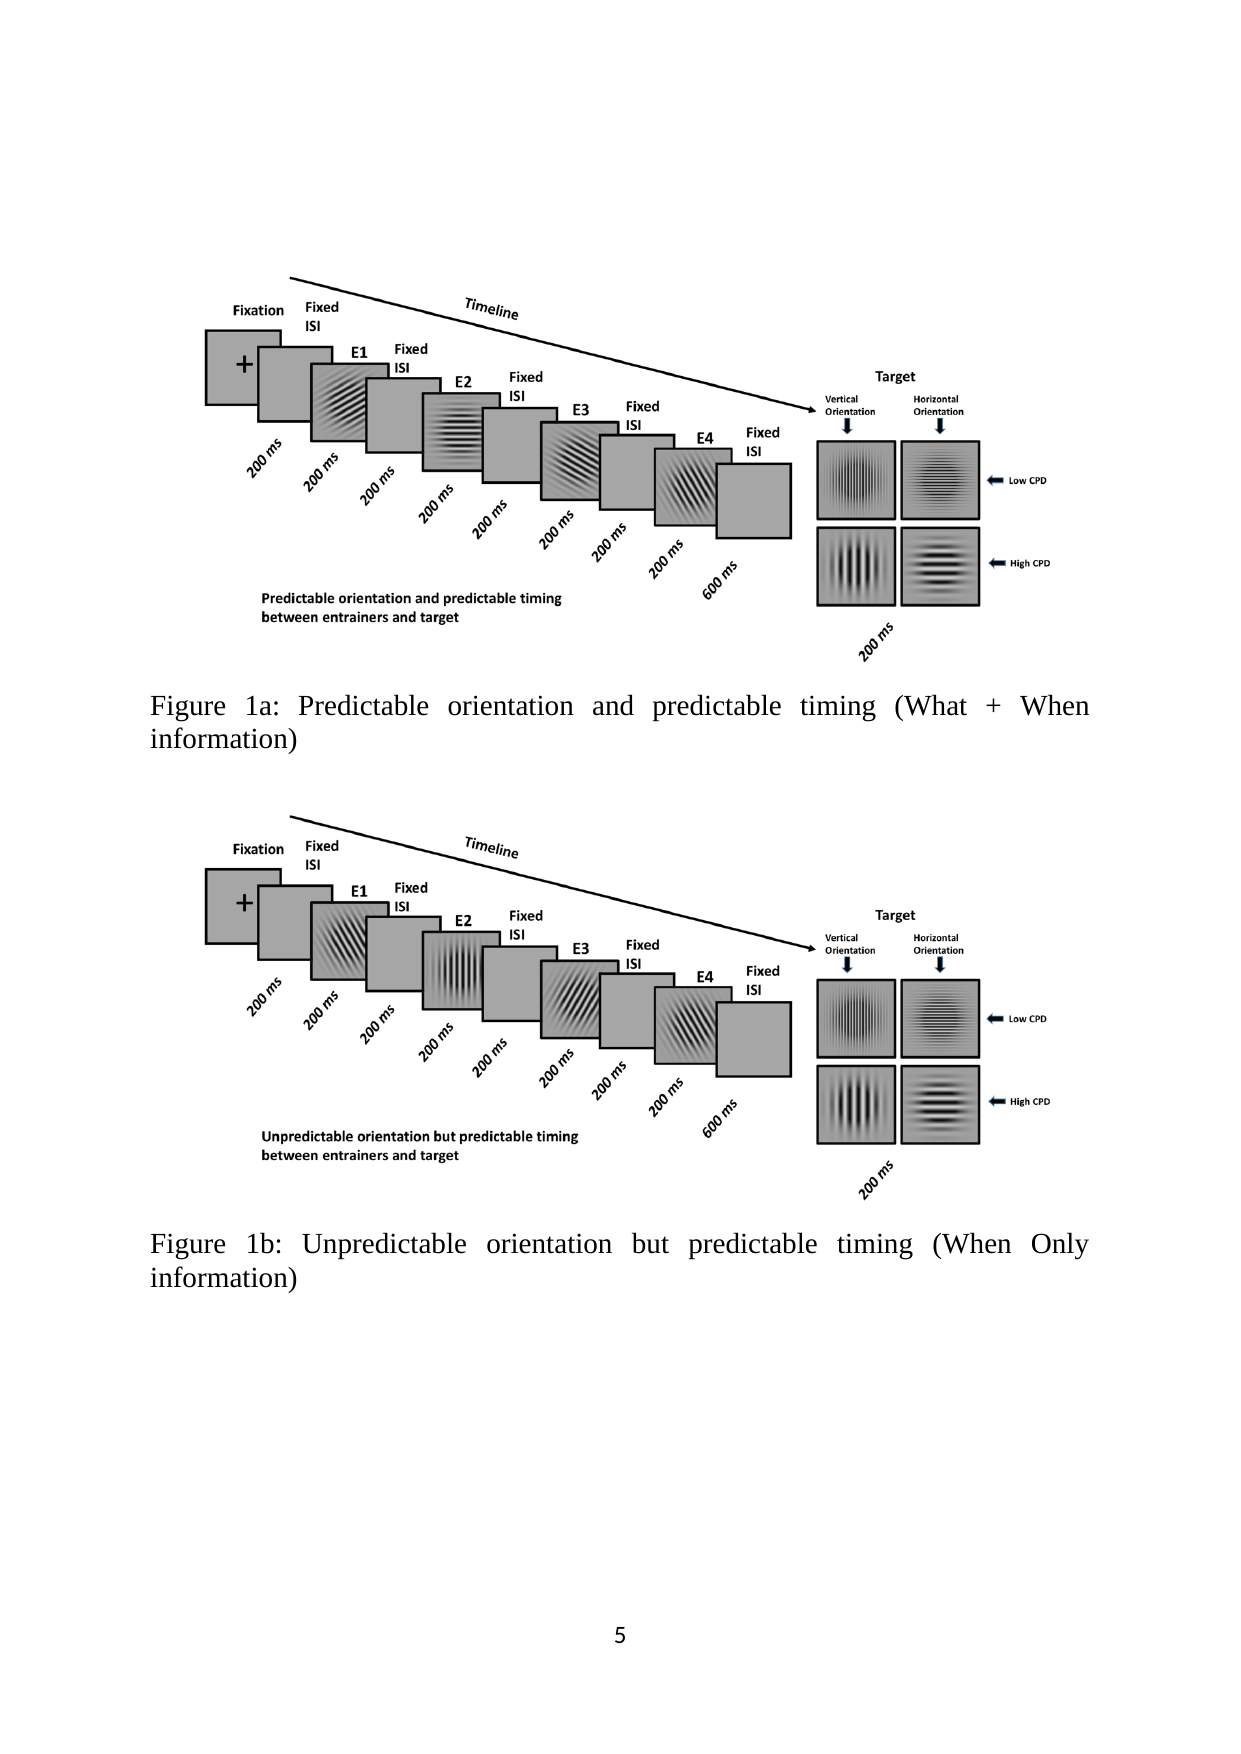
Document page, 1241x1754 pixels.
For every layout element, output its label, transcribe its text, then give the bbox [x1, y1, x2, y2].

picture [150, 217, 1090, 689]
text Figure 1a: Predictable orientation and predictable timing (What + When information) [150, 689, 1090, 755]
text Figure 1b: Unpredictable orientation but predictable timing (When Only information) [150, 1227, 1090, 1293]
picture [150, 755, 1090, 1227]
